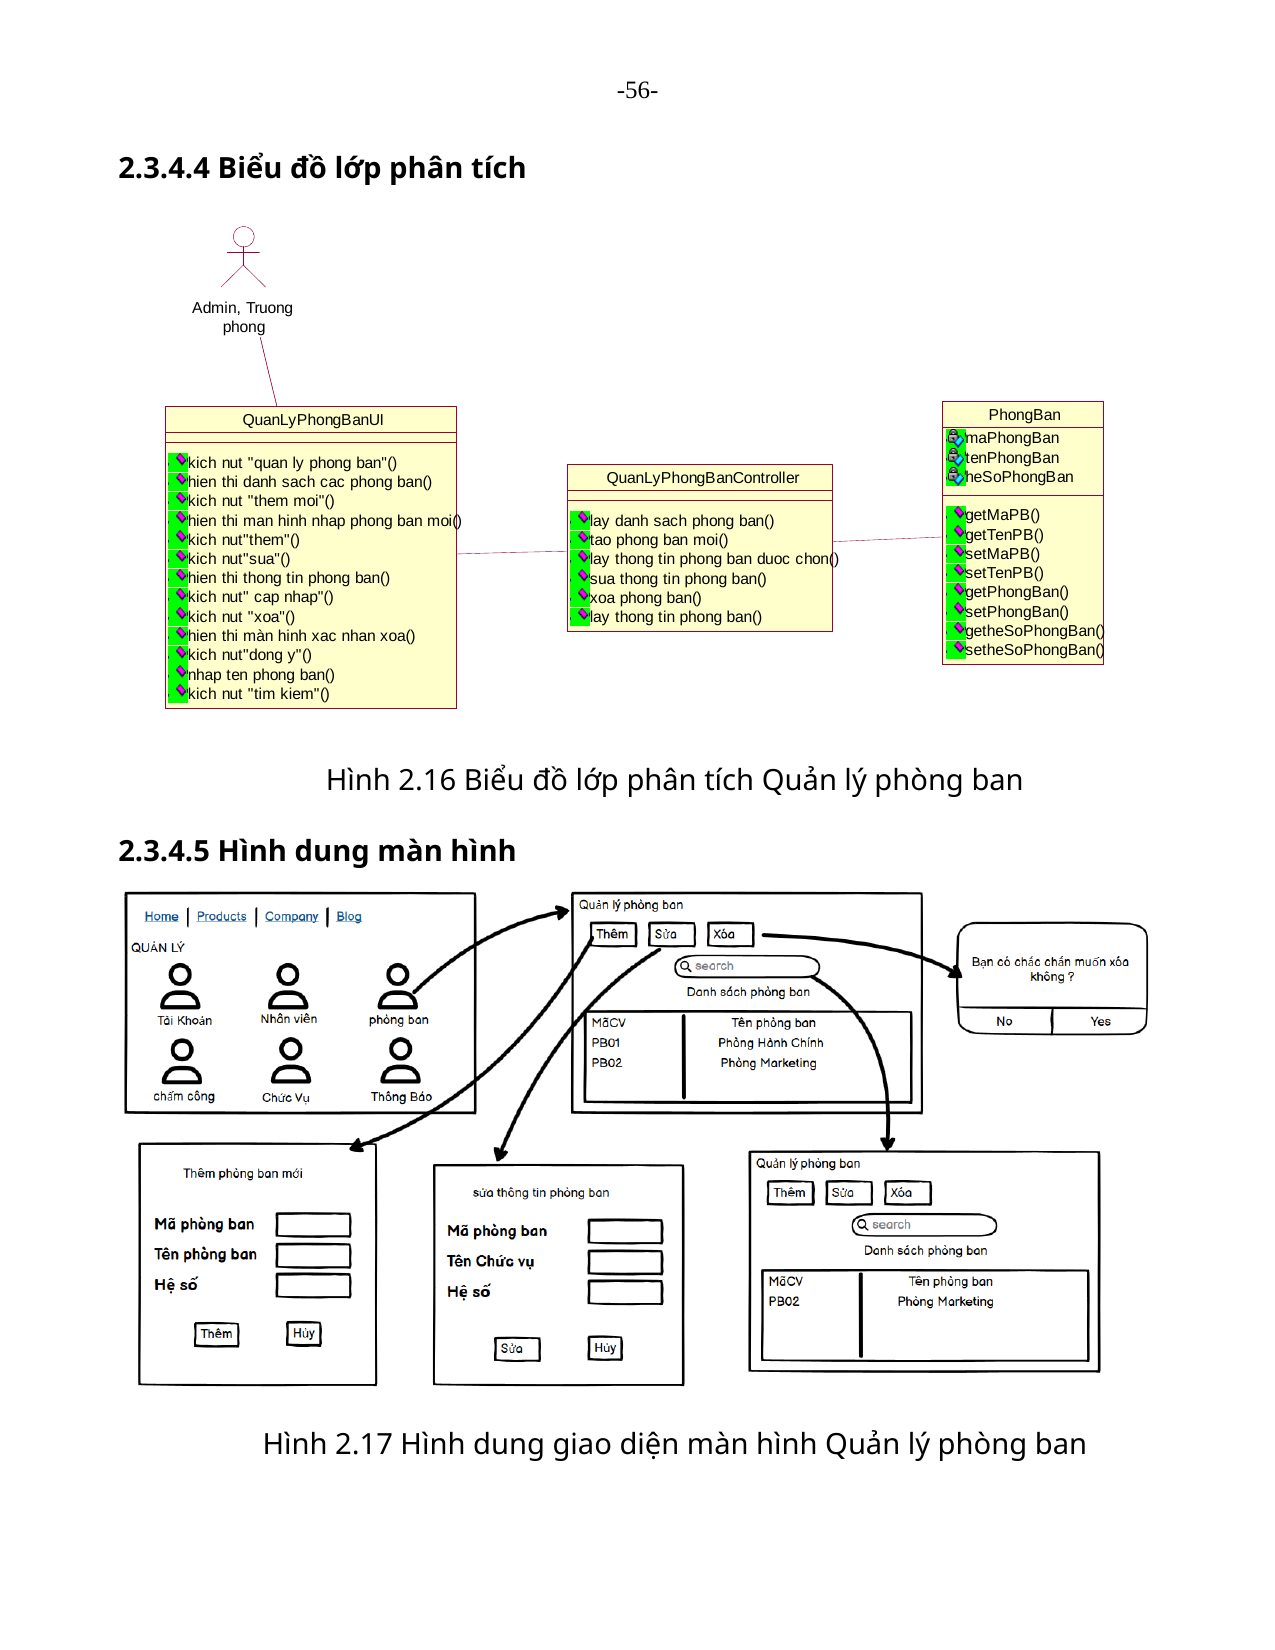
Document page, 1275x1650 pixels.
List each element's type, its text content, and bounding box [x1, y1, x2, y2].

text Hình 2.17 Hình dung giao diện màn hình Quản lý phòng ban [193, 1423, 1157, 1463]
picture [118, 882, 1157, 1398]
text Hình 2.16 Biểu đồ lớp phân tích Quản lý phòng ban [193, 759, 1157, 799]
subtitle 2.3.4.5 Hình dung màn hình [118, 830, 1157, 870]
subtitle 2.3.4.4 Biểu đồ lớp phân tích [118, 148, 1157, 187]
